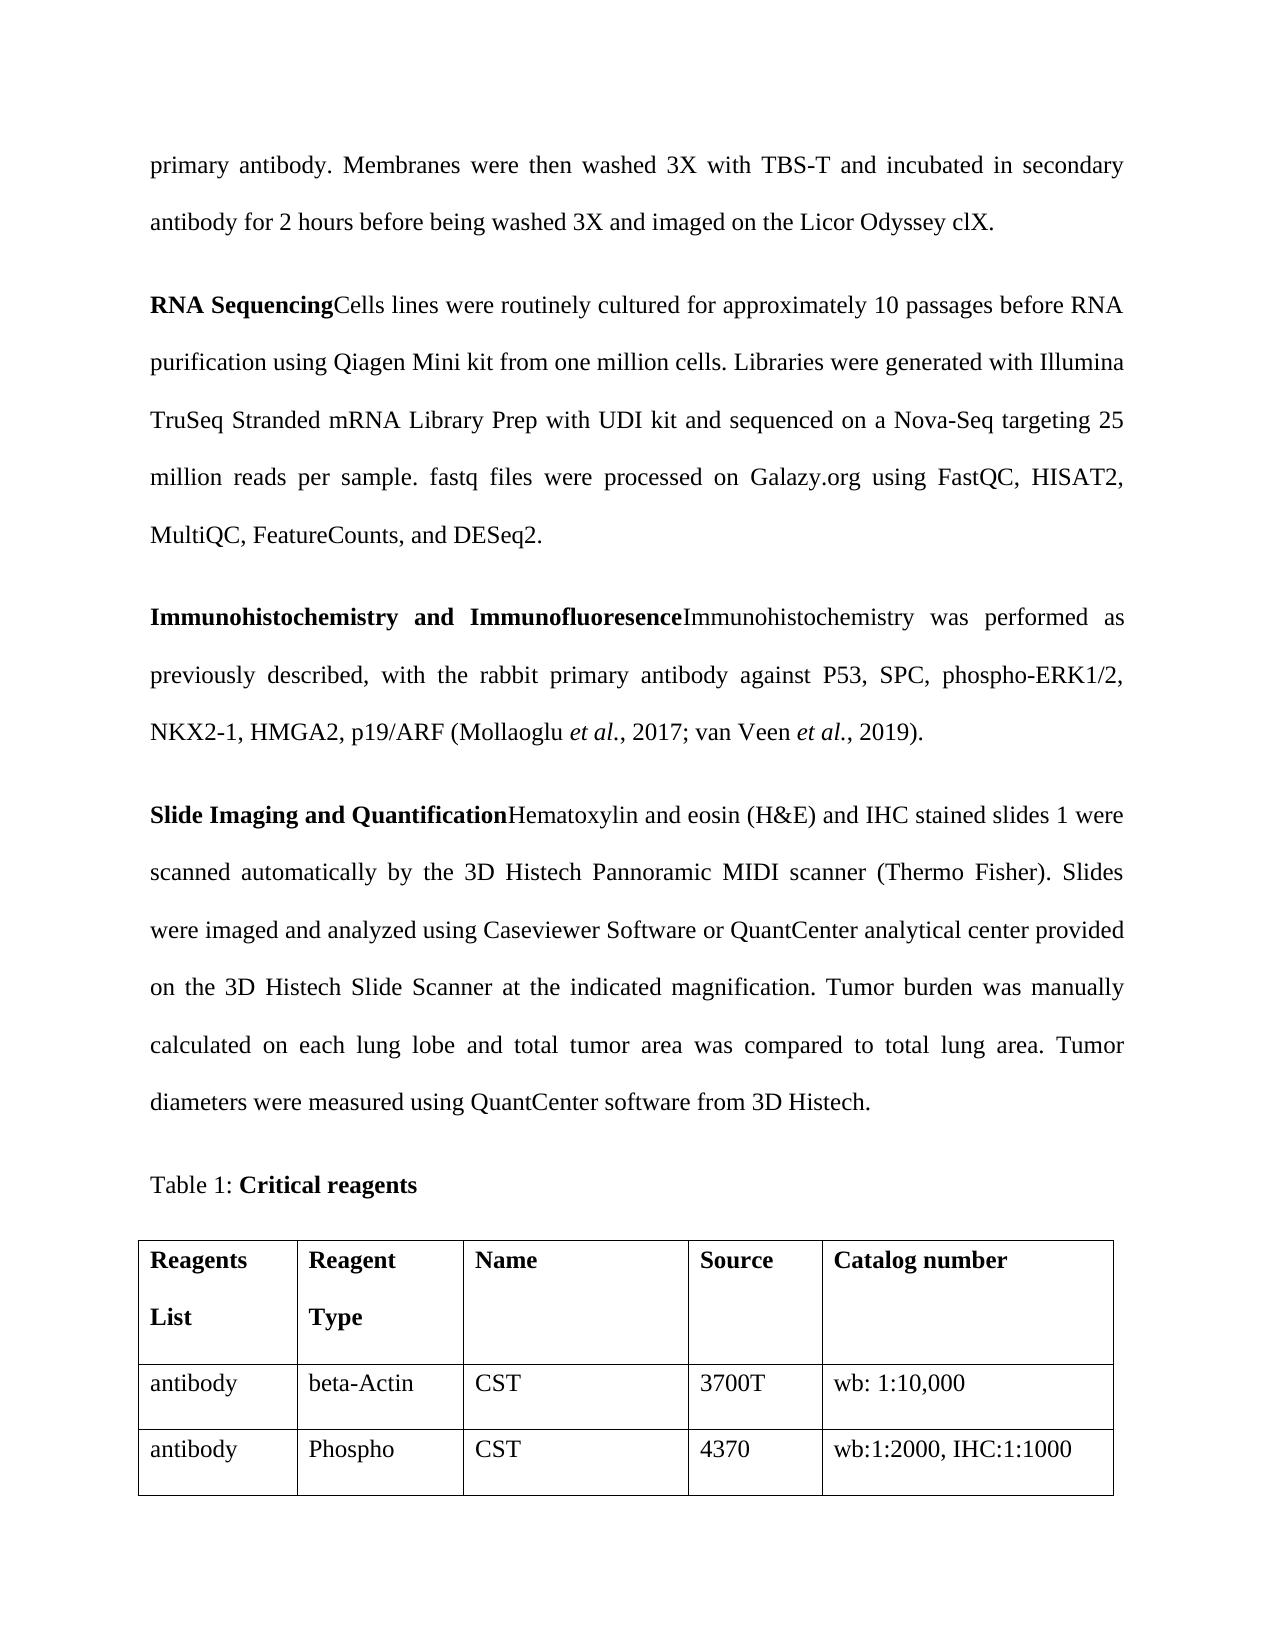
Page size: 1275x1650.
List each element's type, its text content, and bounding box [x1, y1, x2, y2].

table_cell CST [464, 1365, 688, 1429]
table_cell wb: 1:10,000 [823, 1365, 1113, 1429]
table_header Catalog number [823, 1241, 1113, 1363]
text Immunohistochemistry and ImmunofluoresenceImmunohistochemistry was performed as previously described, with the rabbit primary antibody against P53, SPC, phospho-ERK1/2, NKX2-1, HMGA2, p19/ARF (Mollaoglu et al., 2017; van Veen et al., 2019). [150, 602, 1125, 746]
table_cell 3700T [689, 1365, 822, 1429]
text Slide Imaging and QuantificationHematoxylin and eosin (H&E) and IHC stained slides 1 were scanned automatically by the 3D Histech Pannoramic MIDI scanner (Thermo Fisher). Slides were imaged and analyzed using Caseviewer Software or QuantCenter analytical center provided on the 3D Histech Slide Scanner at the indicated magnification. Tumor burden was manually calculated on each lung lobe and total tumor area was compared to total lung area. Tumor diameters were measured using QuantCenter software from 3D Histech. [150, 800, 1125, 1116]
table_cell CST [464, 1430, 688, 1495]
table_header Source [689, 1241, 822, 1363]
table_header Name [464, 1241, 688, 1363]
table_cell 4370 [689, 1430, 822, 1495]
table_cell wb:1:2000, IHC:1:1000 [823, 1430, 1113, 1495]
table_cell beta-Actin [298, 1365, 463, 1429]
table_cell antibody [139, 1430, 297, 1495]
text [150, 150, 1125, 236]
text Table 1: Critical reagents [150, 1170, 1125, 1199]
table_cell antibody [139, 1365, 297, 1429]
table_cell Phospho ERK1/2 [298, 1430, 463, 1495]
text RNA SequencingCells lines were routinely cultured for approximately 10 passages before RNA purification using Qiagen Mini kit from one million cells. Libraries were generated with Illumina TruSeq Stranded mRNA Library Prep with UDI kit and sequenced on a Nova-Seq targeting 25 million reads per sample. fastq files were processed on Galazy.org using FastQC, HISAT2, MultiQC, FeatureCounts, and DESeq2. [150, 290, 1125, 549]
table_header Reagent Type [298, 1241, 463, 1363]
table_header Reagents List [139, 1241, 297, 1363]
